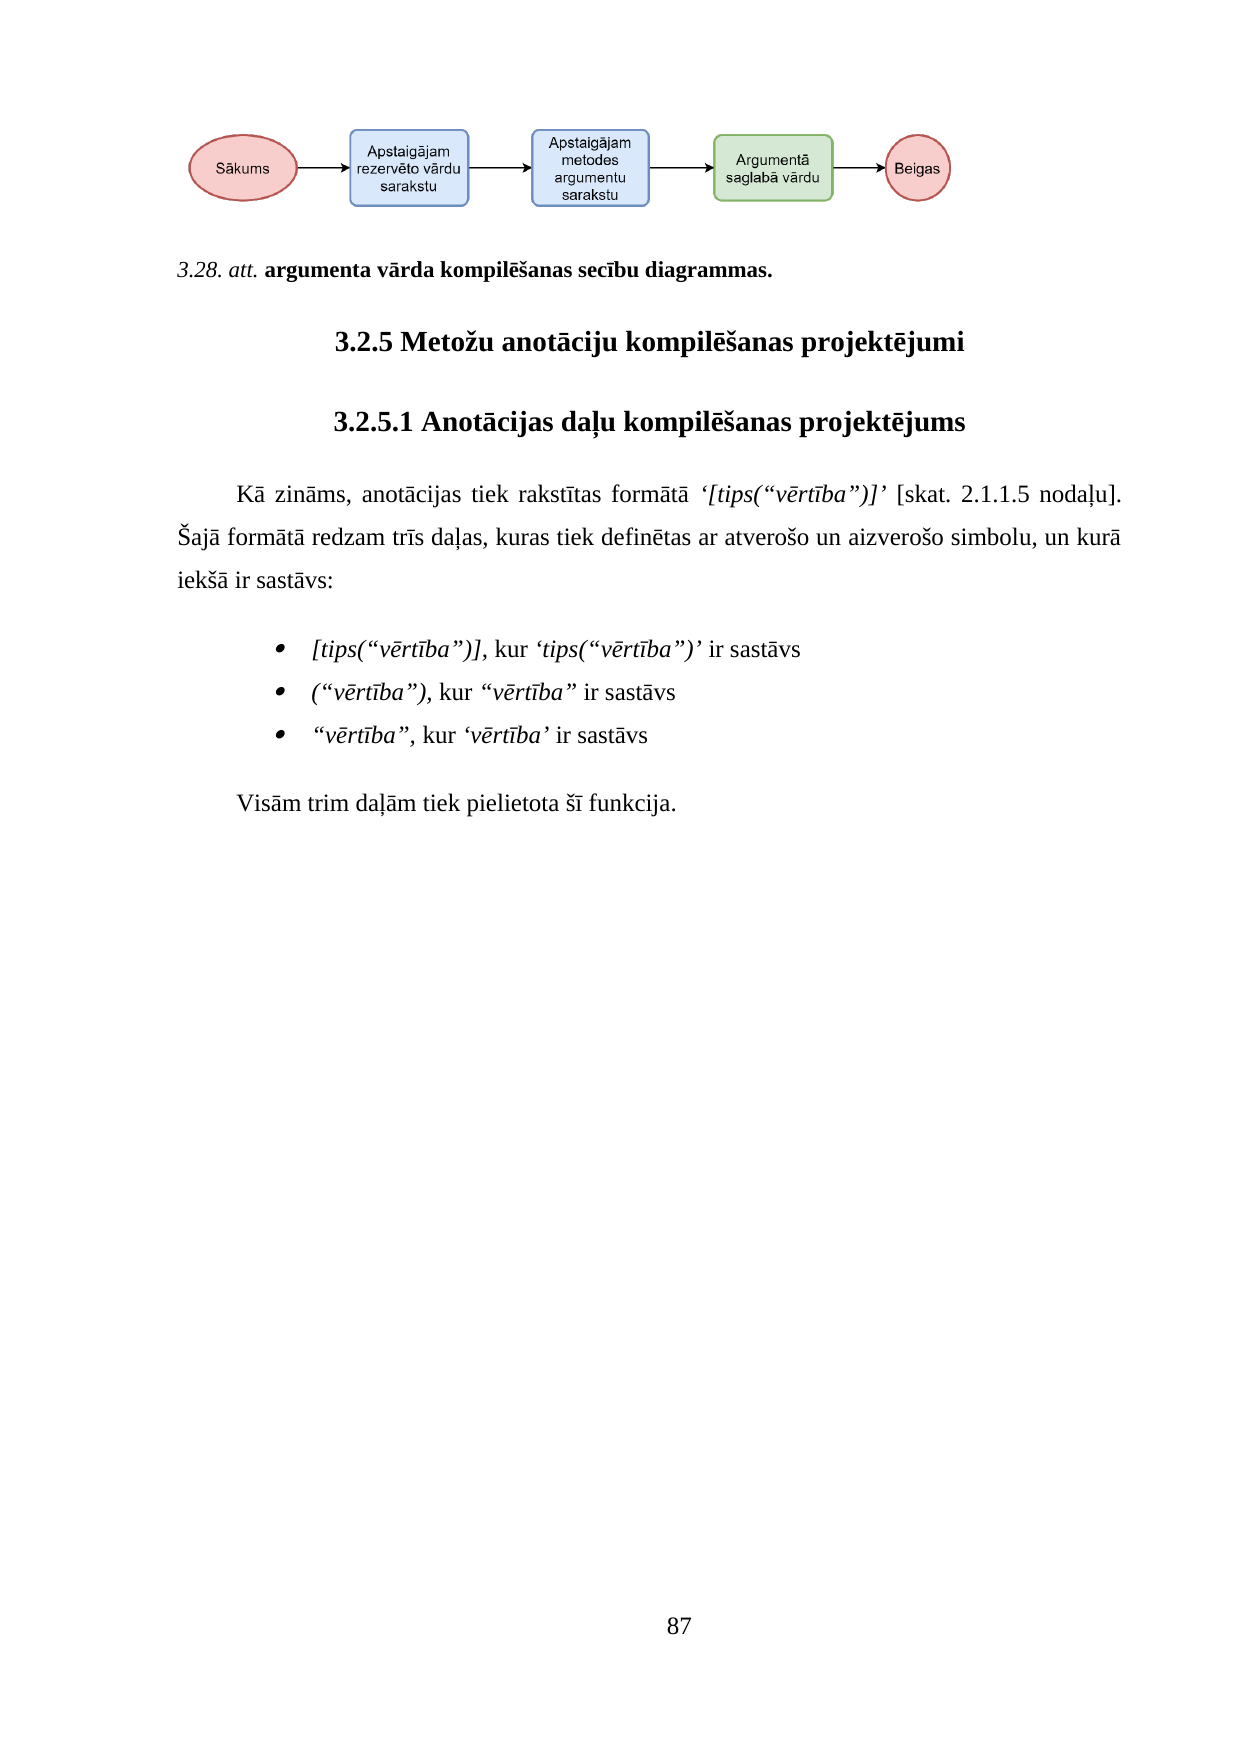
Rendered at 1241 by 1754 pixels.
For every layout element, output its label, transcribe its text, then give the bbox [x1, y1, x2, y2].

list [tips(“vērtība”)], kur ‘tips(“vērtība”)’ ir sastāvs [273, 634, 1122, 662]
list “vērtība”, kur ‘vērtība’ ir sastāvs [273, 720, 1122, 749]
subtitle 3.2.5 Metožu anotāciju kompilēšanas projektējumi [177, 324, 1122, 358]
picture [177, 118, 961, 217]
text Visām trim daļām tiek pielietota šī funkcija. [177, 788, 1122, 817]
subtitle 3.2.5.1 Anotācijas daļu kompilēšanas projektējums [177, 404, 1122, 437]
text 3.28. att. argumenta vārda kompilēšanas secību diagrammas. [177, 256, 1122, 282]
text Kā zināms, anotācijas tiek rakstītas formātā ‘[tips(“vērtība”)]’ [skat. 2.1.1.5 nodaļu]. Šajā formātā redzam trīs daļas, kuras tiek definētas ar atverošo un aizverošo simbolu, un kurā iekšā ir sastāvs: [177, 479, 1122, 594]
list (“vērtība”), kur “vērtība” ir sastāvs [273, 677, 1122, 706]
